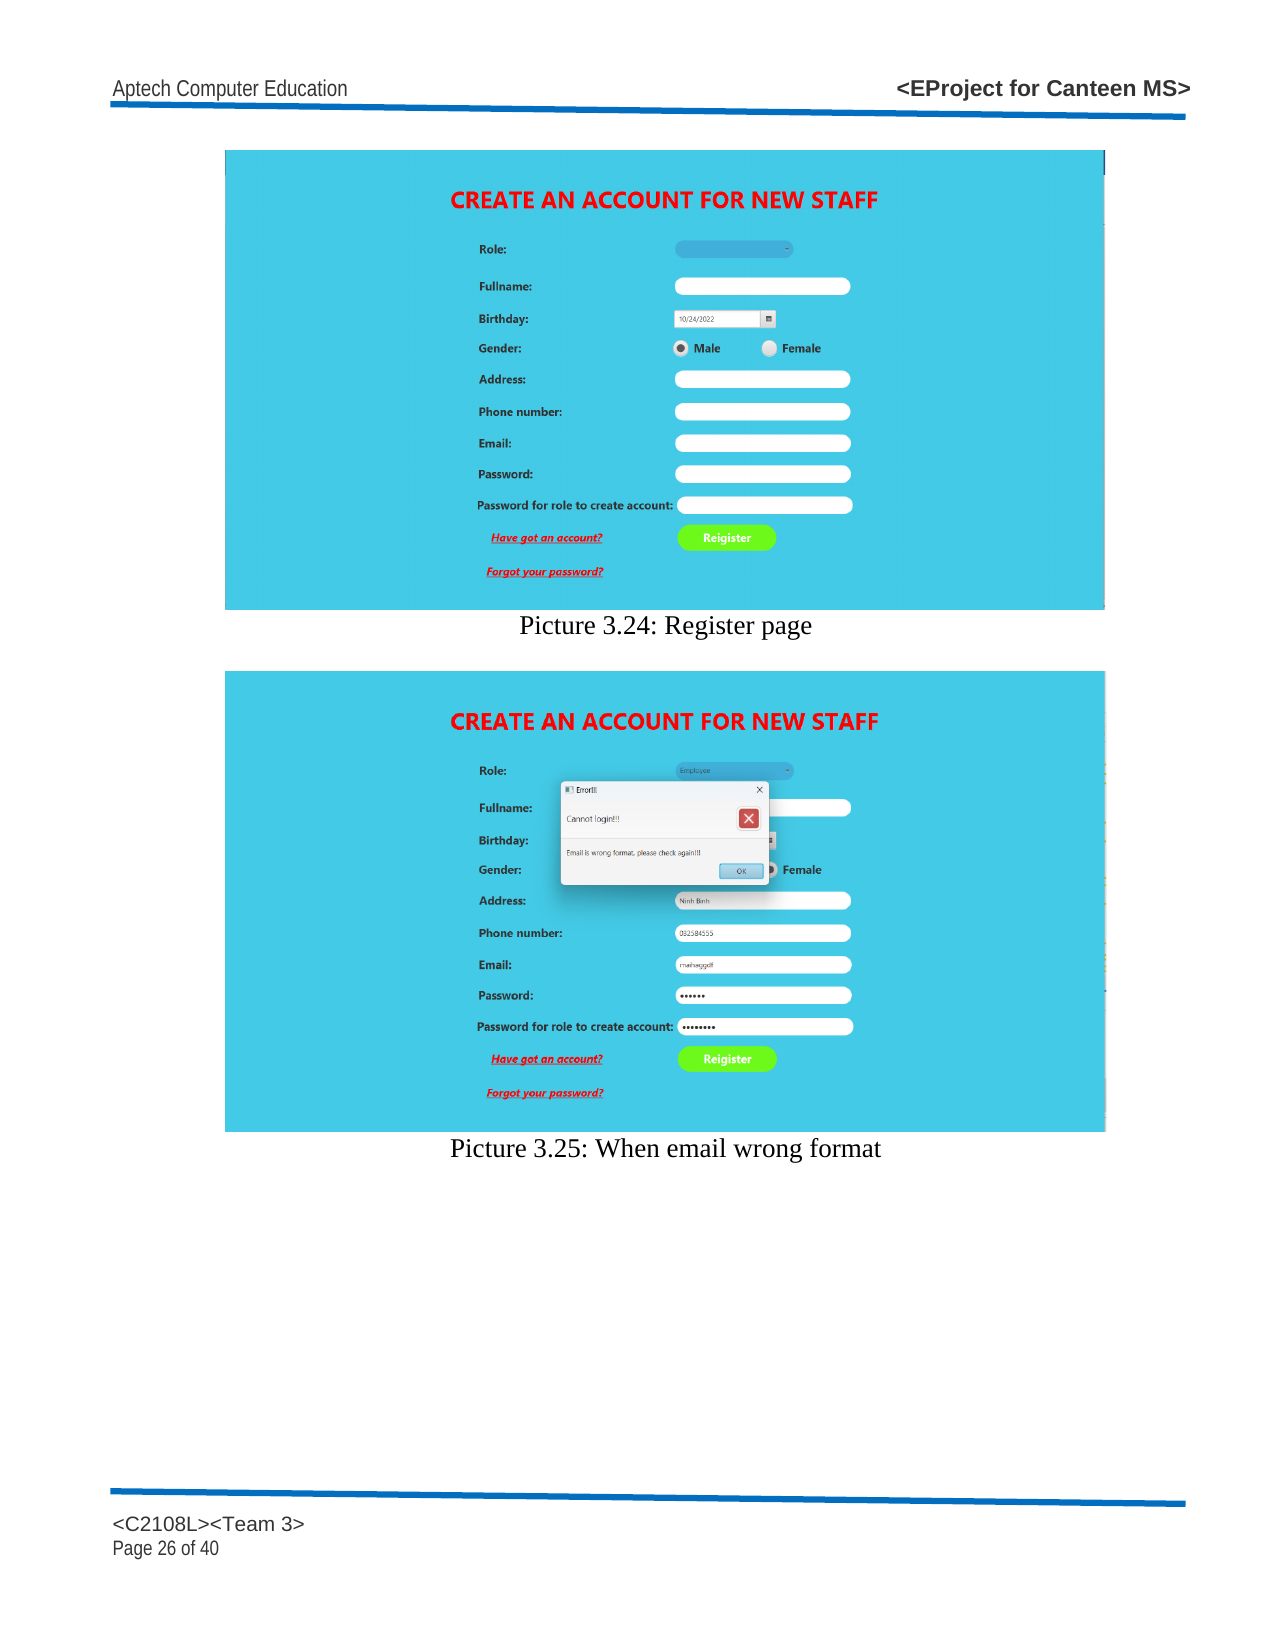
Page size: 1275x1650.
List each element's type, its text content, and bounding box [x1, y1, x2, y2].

picture [225, 150, 1105, 610]
text Picture 3.24: Register page [225, 609, 1106, 640]
text Picture 3.25: When email wrong format [225, 1132, 1106, 1163]
picture [225, 671, 1107, 1132]
